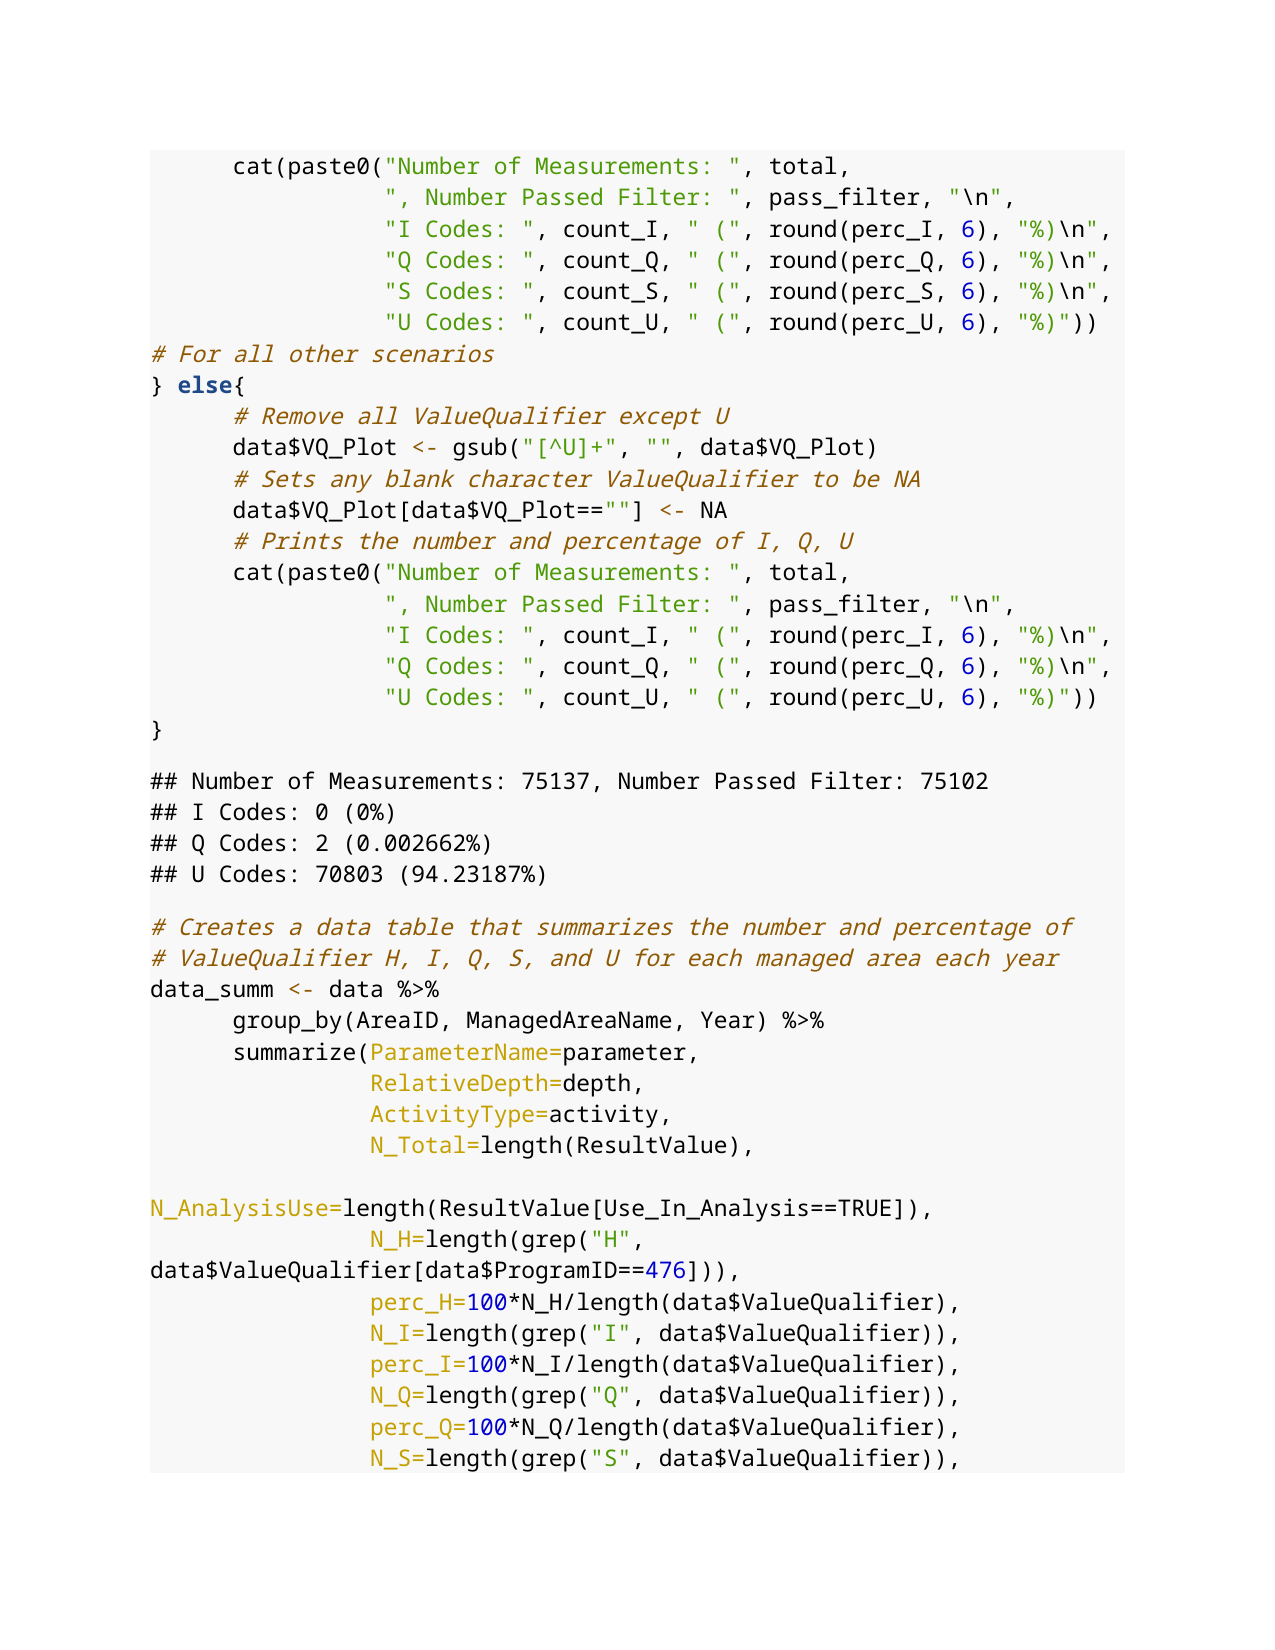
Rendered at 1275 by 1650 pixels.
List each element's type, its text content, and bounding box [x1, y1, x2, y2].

text ## Number of Measurements: 75137, Number Passed Filter: 75102 ## I Codes: 0 (0%) ## Q Codes: 2 (0.002662%) ## U Codes: 70803 (94.23187%) [150, 764, 1125, 889]
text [150, 910, 1125, 1473]
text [150, 150, 1125, 744]
